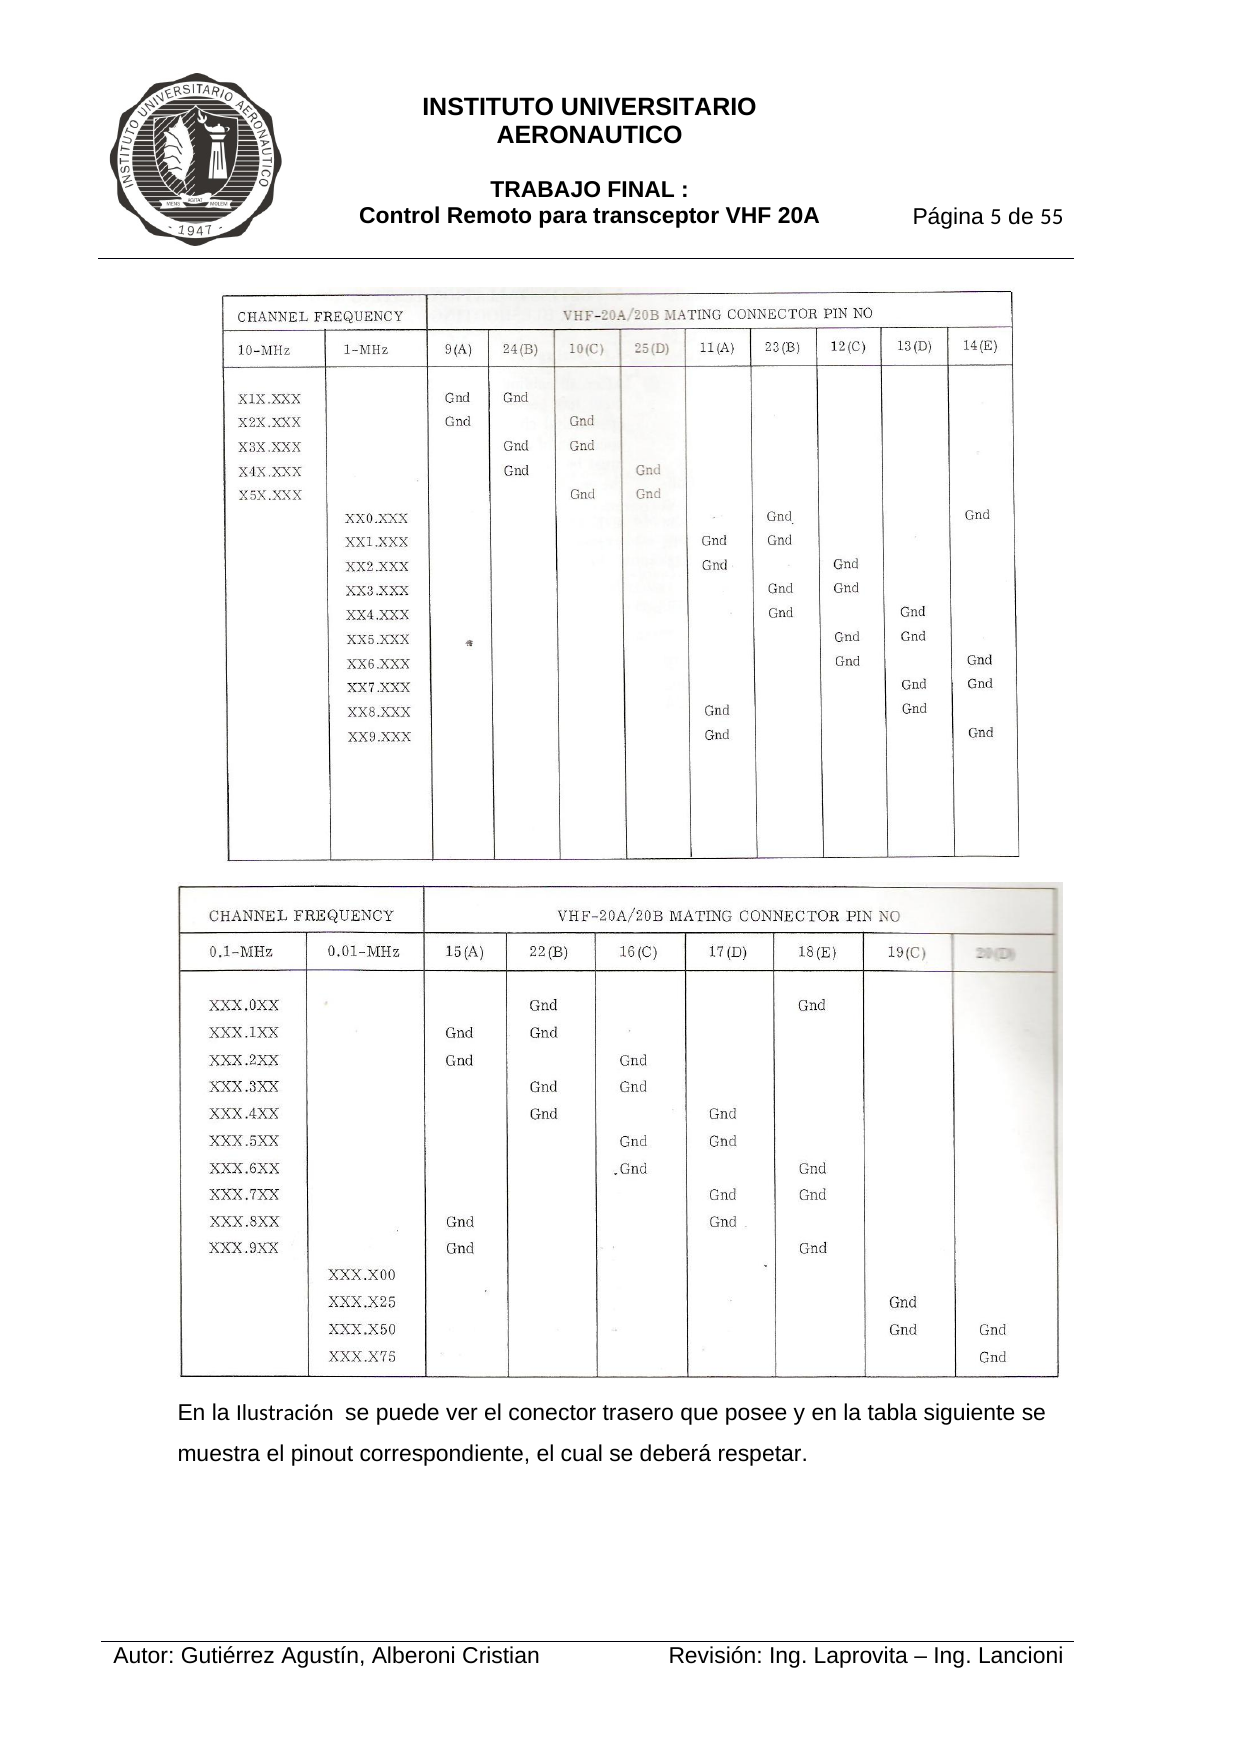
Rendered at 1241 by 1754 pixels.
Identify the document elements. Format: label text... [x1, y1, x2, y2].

picture [221, 287, 1020, 863]
picture [177, 882, 1063, 1379]
text En la Ilustración se puede ver el conector trasero que posee y en la tabla siguiente se muestra el pinout correspondiente, el cual se deberá respetar. [177, 1398, 1063, 1466]
picture [109, 73, 282, 246]
